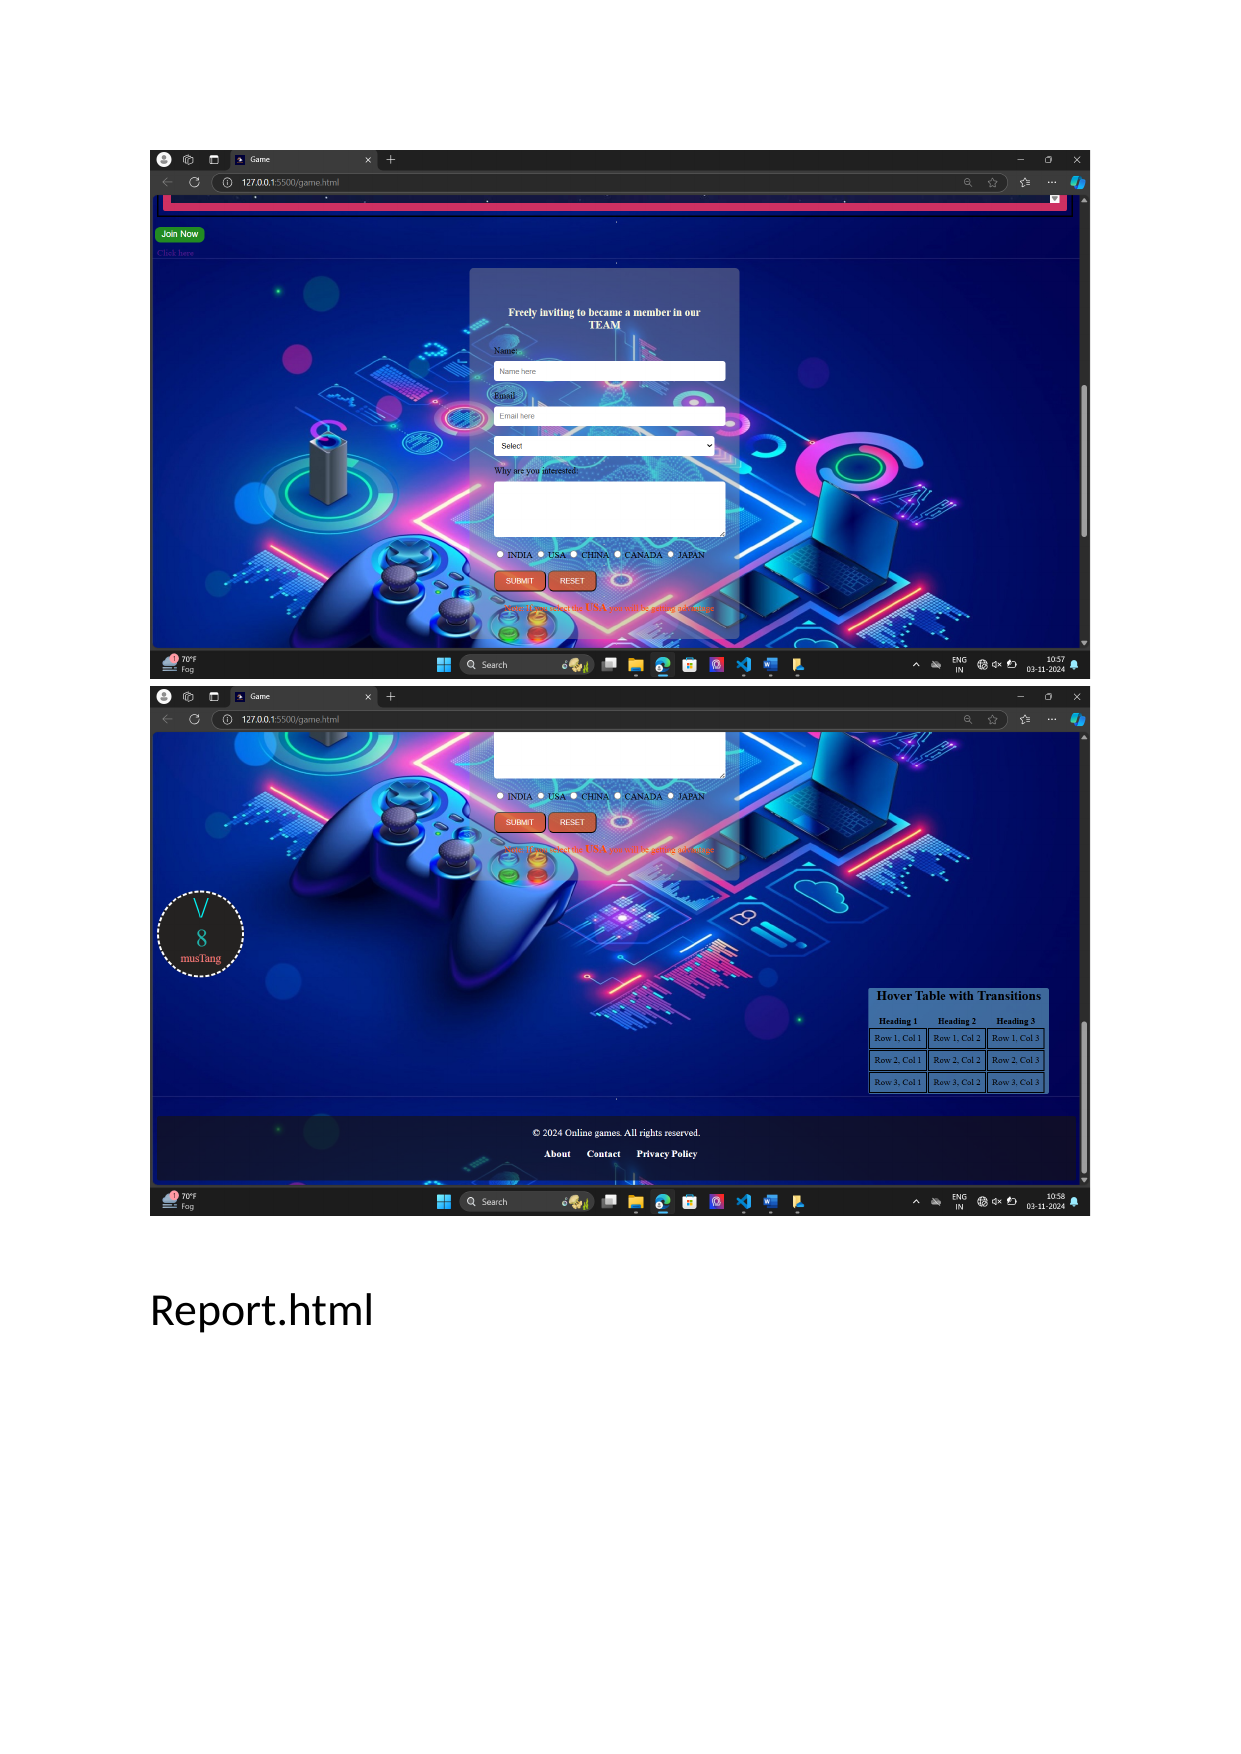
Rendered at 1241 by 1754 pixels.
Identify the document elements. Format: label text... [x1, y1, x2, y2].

text Report.html [150, 1281, 1090, 1337]
picture [150, 150, 1091, 679]
picture [150, 686, 1091, 1216]
